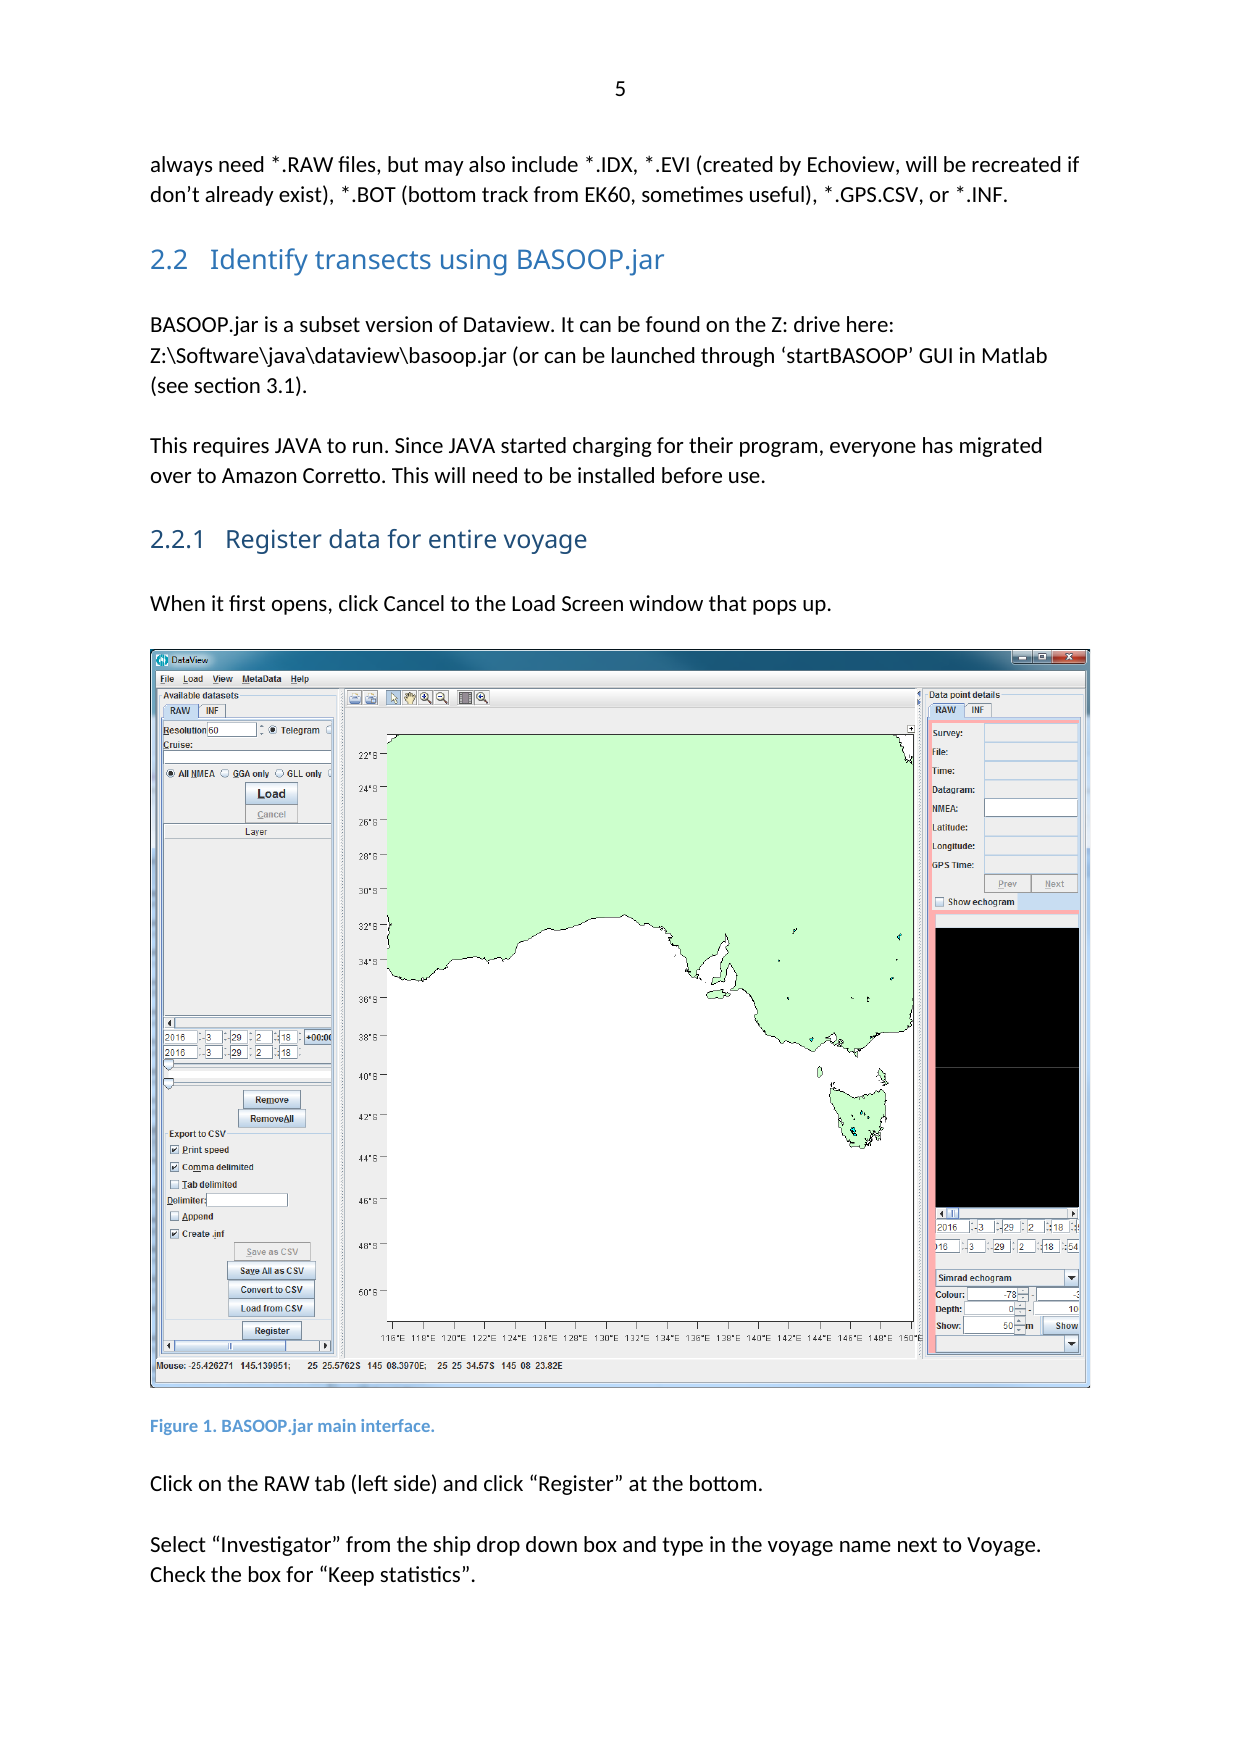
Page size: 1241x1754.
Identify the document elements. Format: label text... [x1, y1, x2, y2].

text Select “Investigator” from the ship drop down box and type in the voyage name next to Voyage. [150, 1530, 1090, 1558]
text Check the box for “Keep statistics”. [150, 1560, 1090, 1588]
subtitle Register data for entire voyage [150, 522, 1090, 556]
text When it first opens, click Cancel to the Load Screen window that pops up. [150, 589, 1090, 617]
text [150, 150, 1090, 208]
subtitle Identify transects using BASOOP.jar [150, 241, 1090, 277]
picture [150, 649, 1091, 1388]
text Z:\Software\java\dataview\basoop.jar (or can be launched through ‘startBASOOP’ GUI in Matlab (see section 3.1). [150, 341, 1090, 399]
text Click on the RAW tab (left side) and click “Register” at the bottom. [150, 1469, 1090, 1497]
text This requires JAVA to run. Since JAVA started charging for their program, everyone has migrated over to Amazon Corretto. This will need to be installed before use. [150, 431, 1090, 490]
text BASOOP.jar is a subset version of Dataview. It can be found on the Z: drive here: [150, 311, 1090, 339]
text Figure 1. BASOOP.jar main interface. [150, 1414, 1090, 1437]
